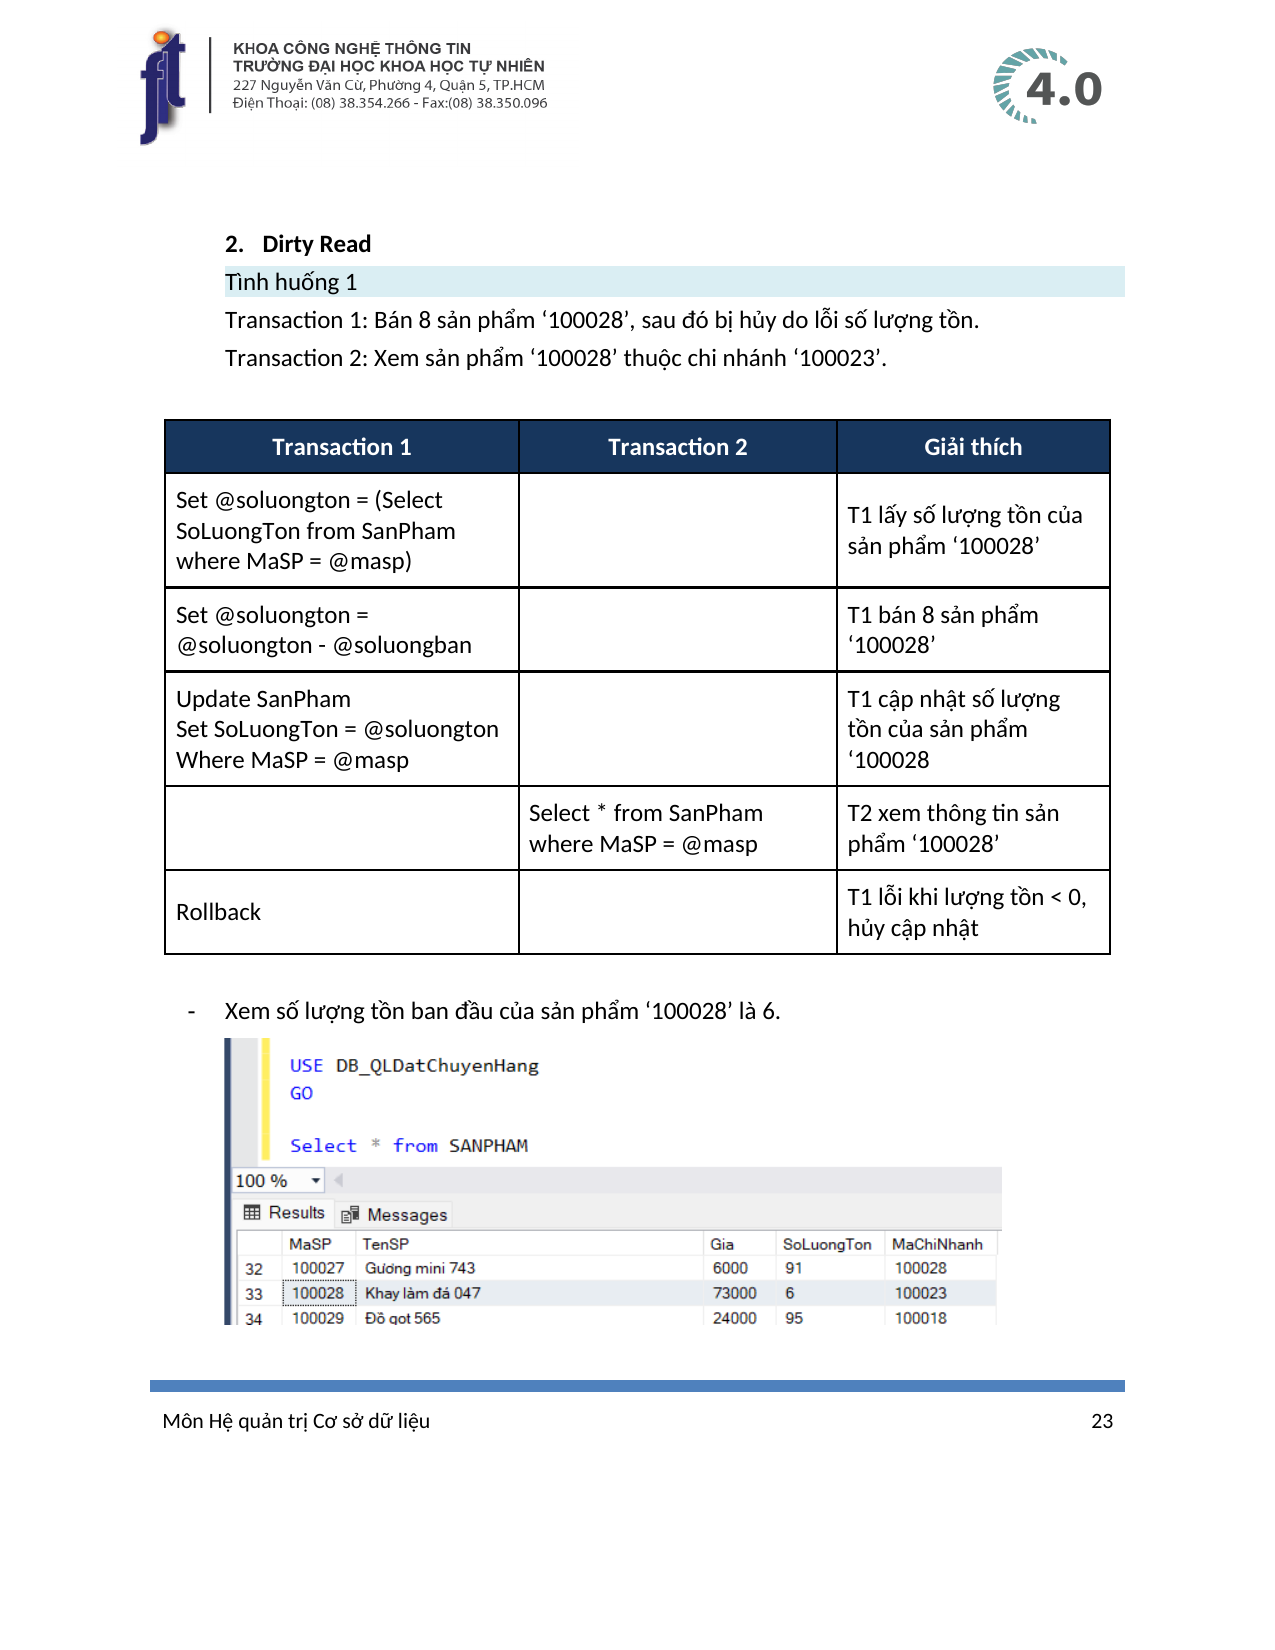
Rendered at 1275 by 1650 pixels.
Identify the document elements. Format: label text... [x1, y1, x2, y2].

text Transaction 1: Bán 8 sản phẩm ‘100028’, sau đó bị hủy do lỗi số lượng tồn. [225, 304, 1125, 335]
table_cell Set @soluongton = @soluongton - @soluongban [166, 589, 518, 670]
picture [985, 41, 1108, 127]
table_cell [166, 787, 518, 869]
table_cell T1 cập nhật số lượng tồn của sản phẩm ‘100028 [838, 673, 1109, 785]
list Xem số lượng tồn ban đầu của sản phẩm ‘100028’ là 6. [187, 993, 1125, 1027]
text Tình huống 1 [225, 266, 1125, 297]
table_cell [520, 589, 836, 670]
table_header Giải thích [838, 421, 1109, 472]
table_cell Update SanPham Set SoLuongTon = @soluongton Where MaSP = @masp [166, 673, 518, 785]
text Transaction 2: Xem sản phẩm ‘100028’ thuộc chi nhánh ‘100023’. [150, 342, 1125, 373]
picture [224, 1038, 1002, 1325]
table_cell Set @soluongton = (Select SoLuongTon from SanPham where MaSP = @masp) [166, 474, 518, 586]
table_cell T1 lấy số lượng tồn của sản phẩm ‘100028’ [838, 474, 1109, 586]
list Dirty Read [225, 228, 1125, 258]
table_cell [520, 871, 836, 953]
table_cell T2 xem thông tin sản phẩm ‘100028’ [838, 787, 1109, 869]
table_cell Rollback [166, 871, 518, 953]
table_header Transaction 2 [520, 421, 836, 472]
picture [117, 21, 580, 167]
table_header Transaction 1 [166, 421, 518, 472]
table_cell [520, 474, 836, 586]
table_cell T1 bán 8 sản phẩm ‘100028’ [838, 589, 1109, 670]
table_cell T1 lỗi khi lượng tồn < 0, hủy cập nhật [838, 871, 1109, 953]
table_cell [520, 673, 836, 785]
table_cell Select * from SanPham where MaSP = @masp [520, 787, 836, 869]
